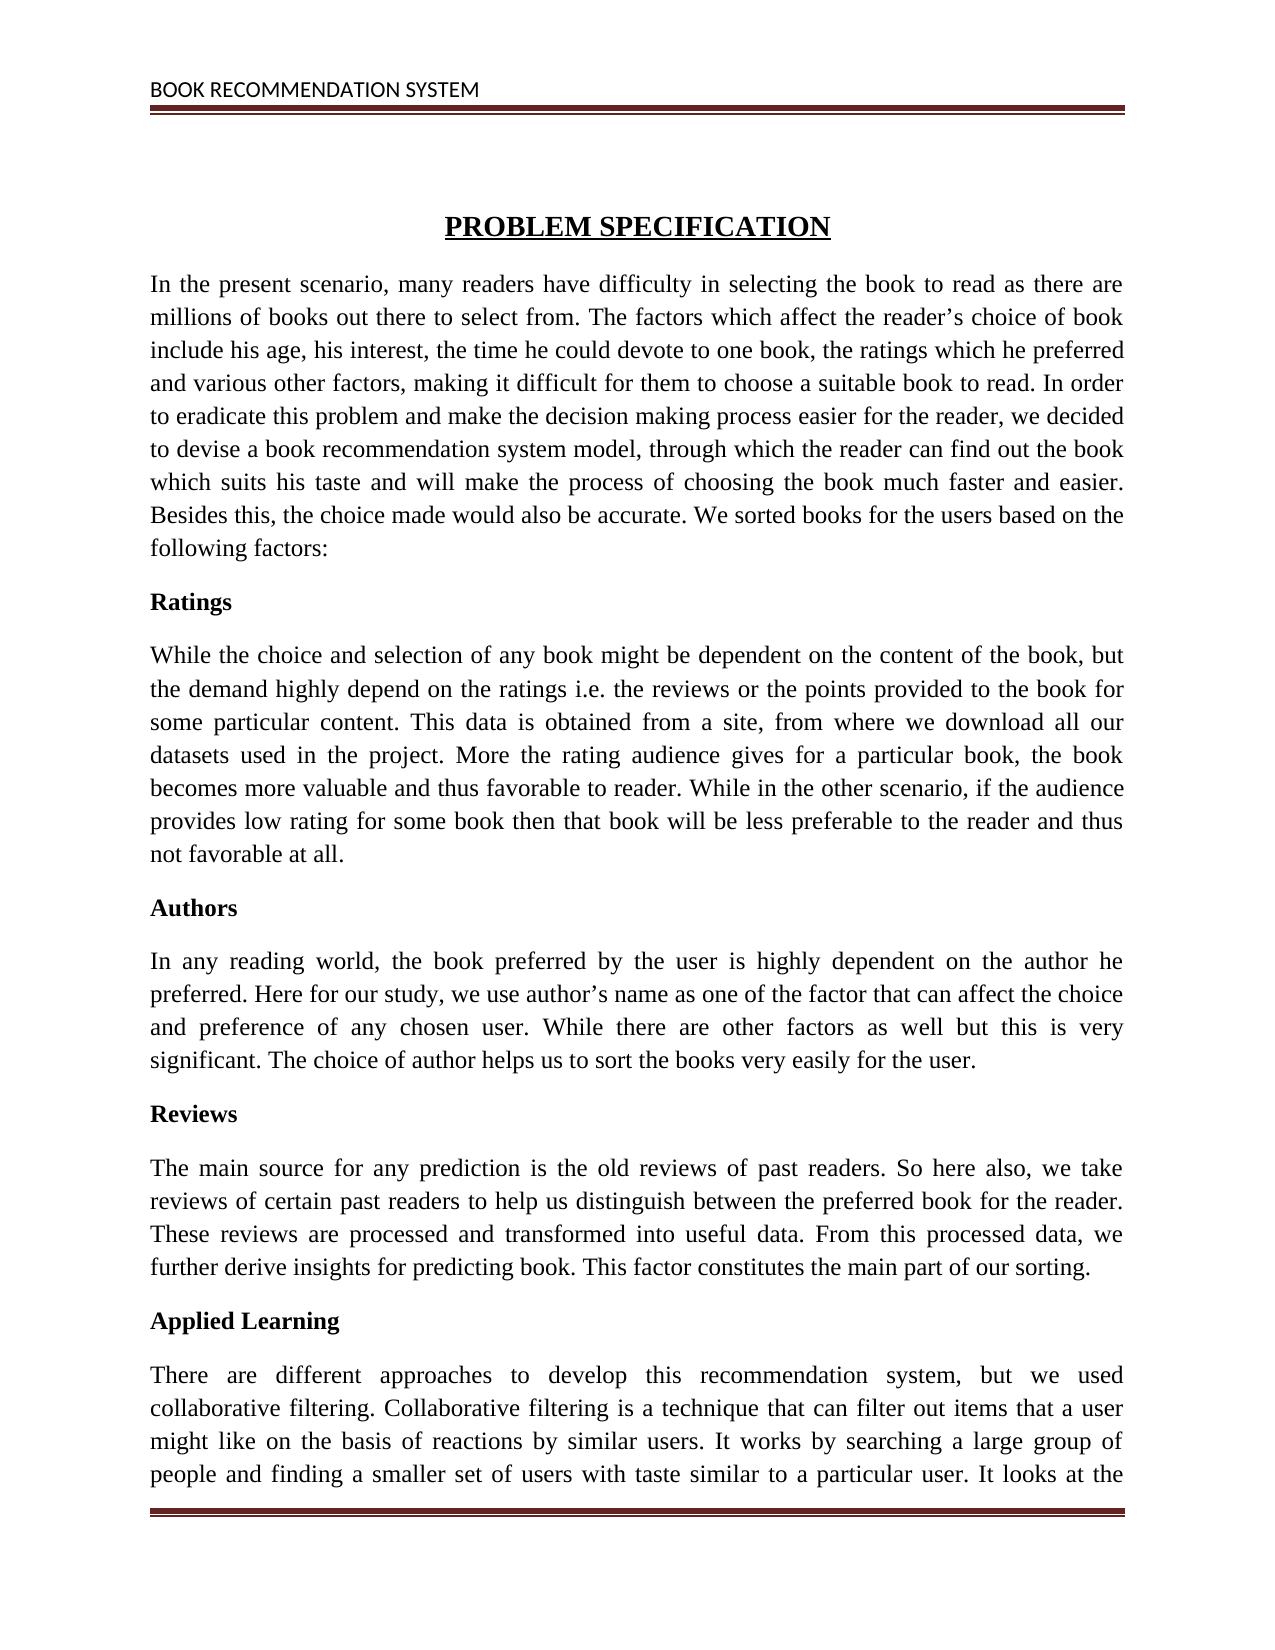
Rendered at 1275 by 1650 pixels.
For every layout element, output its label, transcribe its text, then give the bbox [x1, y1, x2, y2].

text Authors [150, 893, 1125, 921]
text Ratings [150, 587, 1125, 616]
text Reviews [150, 1099, 1125, 1128]
text In the present scenario, many readers have difficulty in selecting the book to read as there are millions of books out there to select from. The factors which affect the reader’s choice of book include his age, his interest, the time he could devote to one book, the ratings which he preferred and various other factors, making it difficult for them to choose a suitable book to read. In order to eradicate this problem and make the decision making process easier for the reader, we decided to devise a book recommendation system model, through which the reader can find out the book which suits his taste and will make the process of choosing the book much faster and easier. Besides this, the choice made would also be accurate. We sorted books for the users based on the following factors: [150, 269, 1125, 562]
text In any reading world, the book preferred by the user is highly dependent on the author he preferred. Here for our study, we use author’s name as one of the factor that can affect the choice and preference of any chosen user. While there are other factors as well but this is very significant. The choice of author helps us to sort the books very easily for the user. [150, 946, 1125, 1074]
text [150, 1360, 1125, 1488]
text Applied Learning [150, 1306, 1125, 1335]
text The main source for any prediction is the old reviews of past readers. So here also, we take reviews of certain past readers to help us distinguish between the preferred book for the reader. These reviews are processed and transformed into useful data. From this processed data, we further derive insights for predicting book. This factor constitutes the main part of our sorting. [150, 1153, 1125, 1281]
text PROBLEM SPECIFICATION [150, 209, 1125, 243]
text While the choice and selection of any book might be dependent on the content of the book, but the demand highly depend on the ratings i.e. the reviews or the points provided to the book for some particular content. This data is obtained from a site, from where we download all our datasets used in the project. More the rating audience gives for a particular book, the book becomes more valuable and thus favorable to reader. While in the other scenario, if the audience provides low rating for some book then that book will be less preferable to the reader and thus not favorable at all. [150, 641, 1125, 867]
